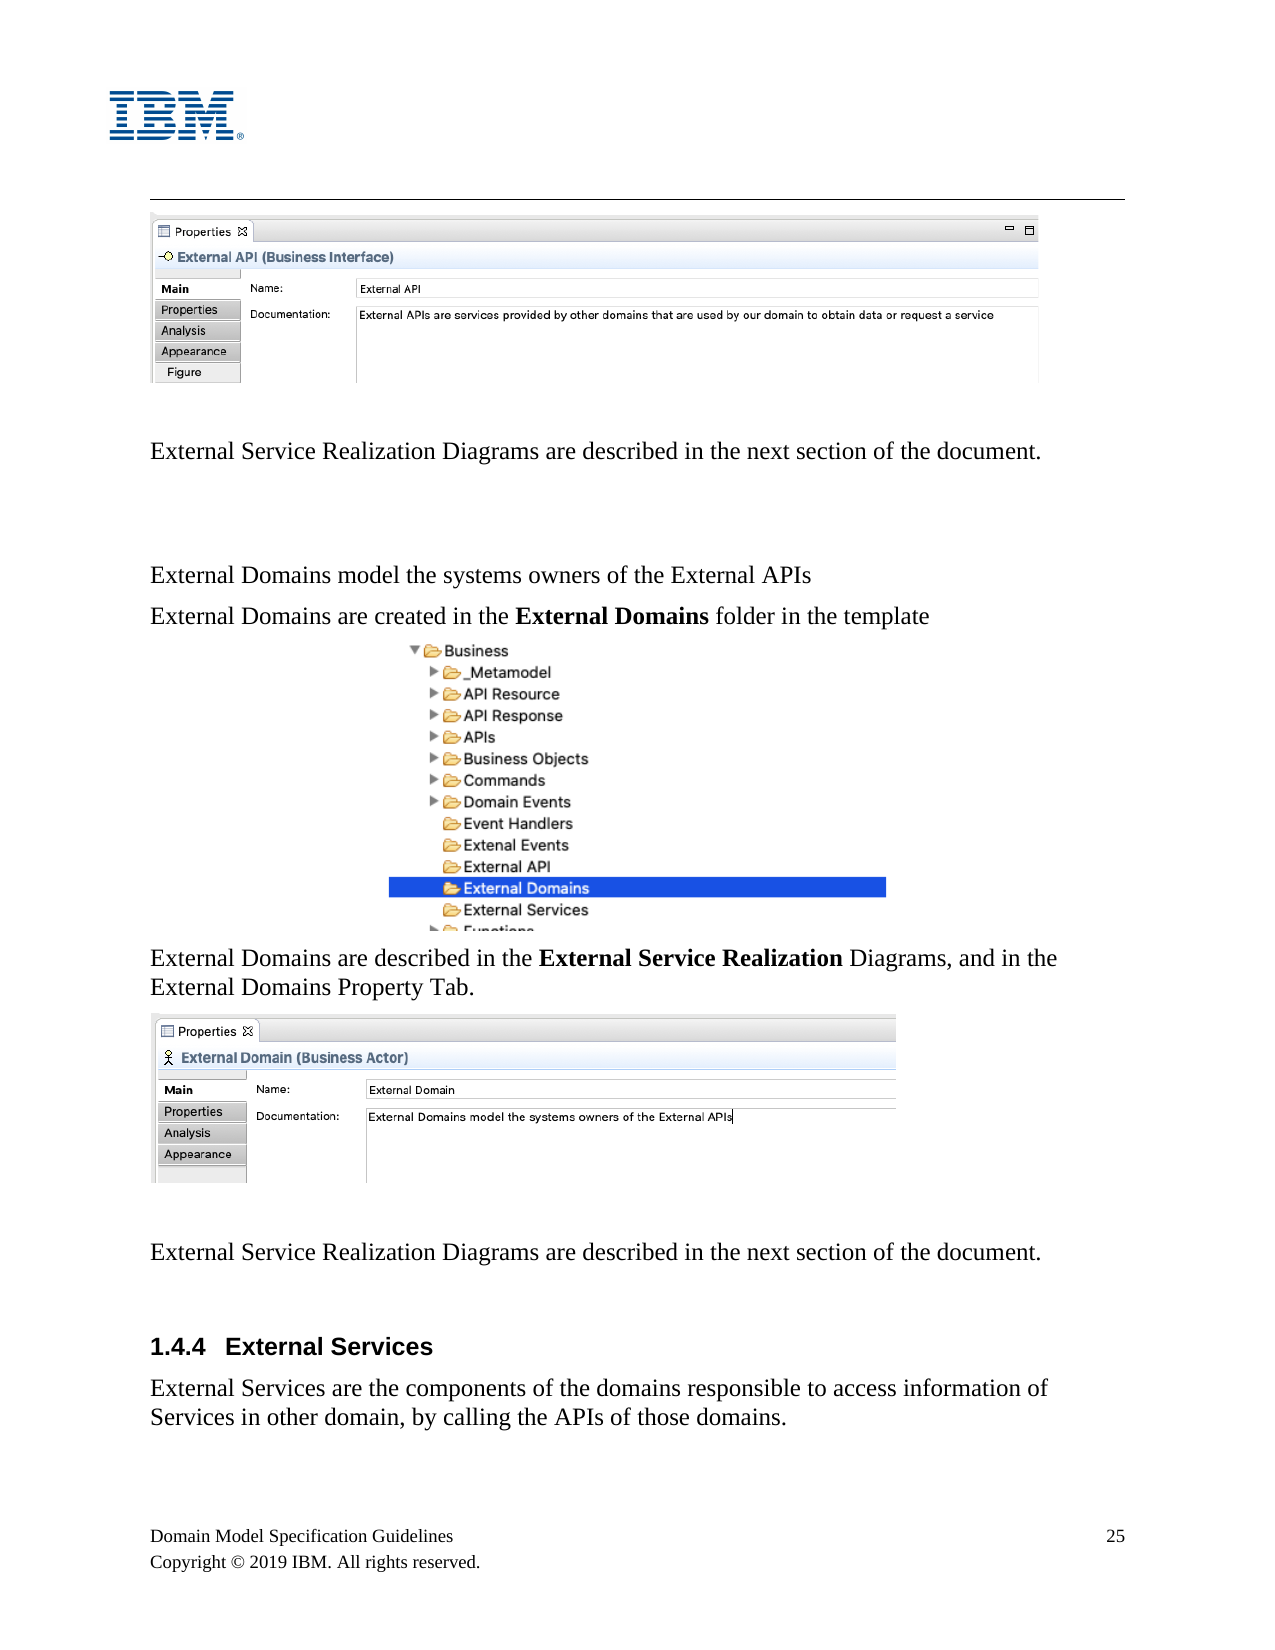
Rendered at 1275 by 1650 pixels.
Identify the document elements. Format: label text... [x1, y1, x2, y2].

picture [106, 87, 247, 144]
text External Domains are created in the External Domains folder in the template [150, 601, 1125, 630]
picture [150, 212, 1039, 383]
text External Service Realization Diagrams are described in the next section of the document. [150, 436, 1125, 465]
text External Domains model the systems owners of the External APIs [150, 560, 1125, 589]
text External Domains are described in the External Service Realization Diagrams, and in the External Domains Property Tab. [150, 943, 1125, 1001]
text External Services are the components of the domains responsible to access information of Services in other domain, by calling the APIs of those domains. [150, 1373, 1125, 1430]
text External Service Realization Diagrams are described in the next section of the document. [150, 1237, 1125, 1265]
picture [150, 1013, 896, 1183]
subtitle External Services [150, 1332, 1125, 1360]
picture [388, 642, 887, 931]
